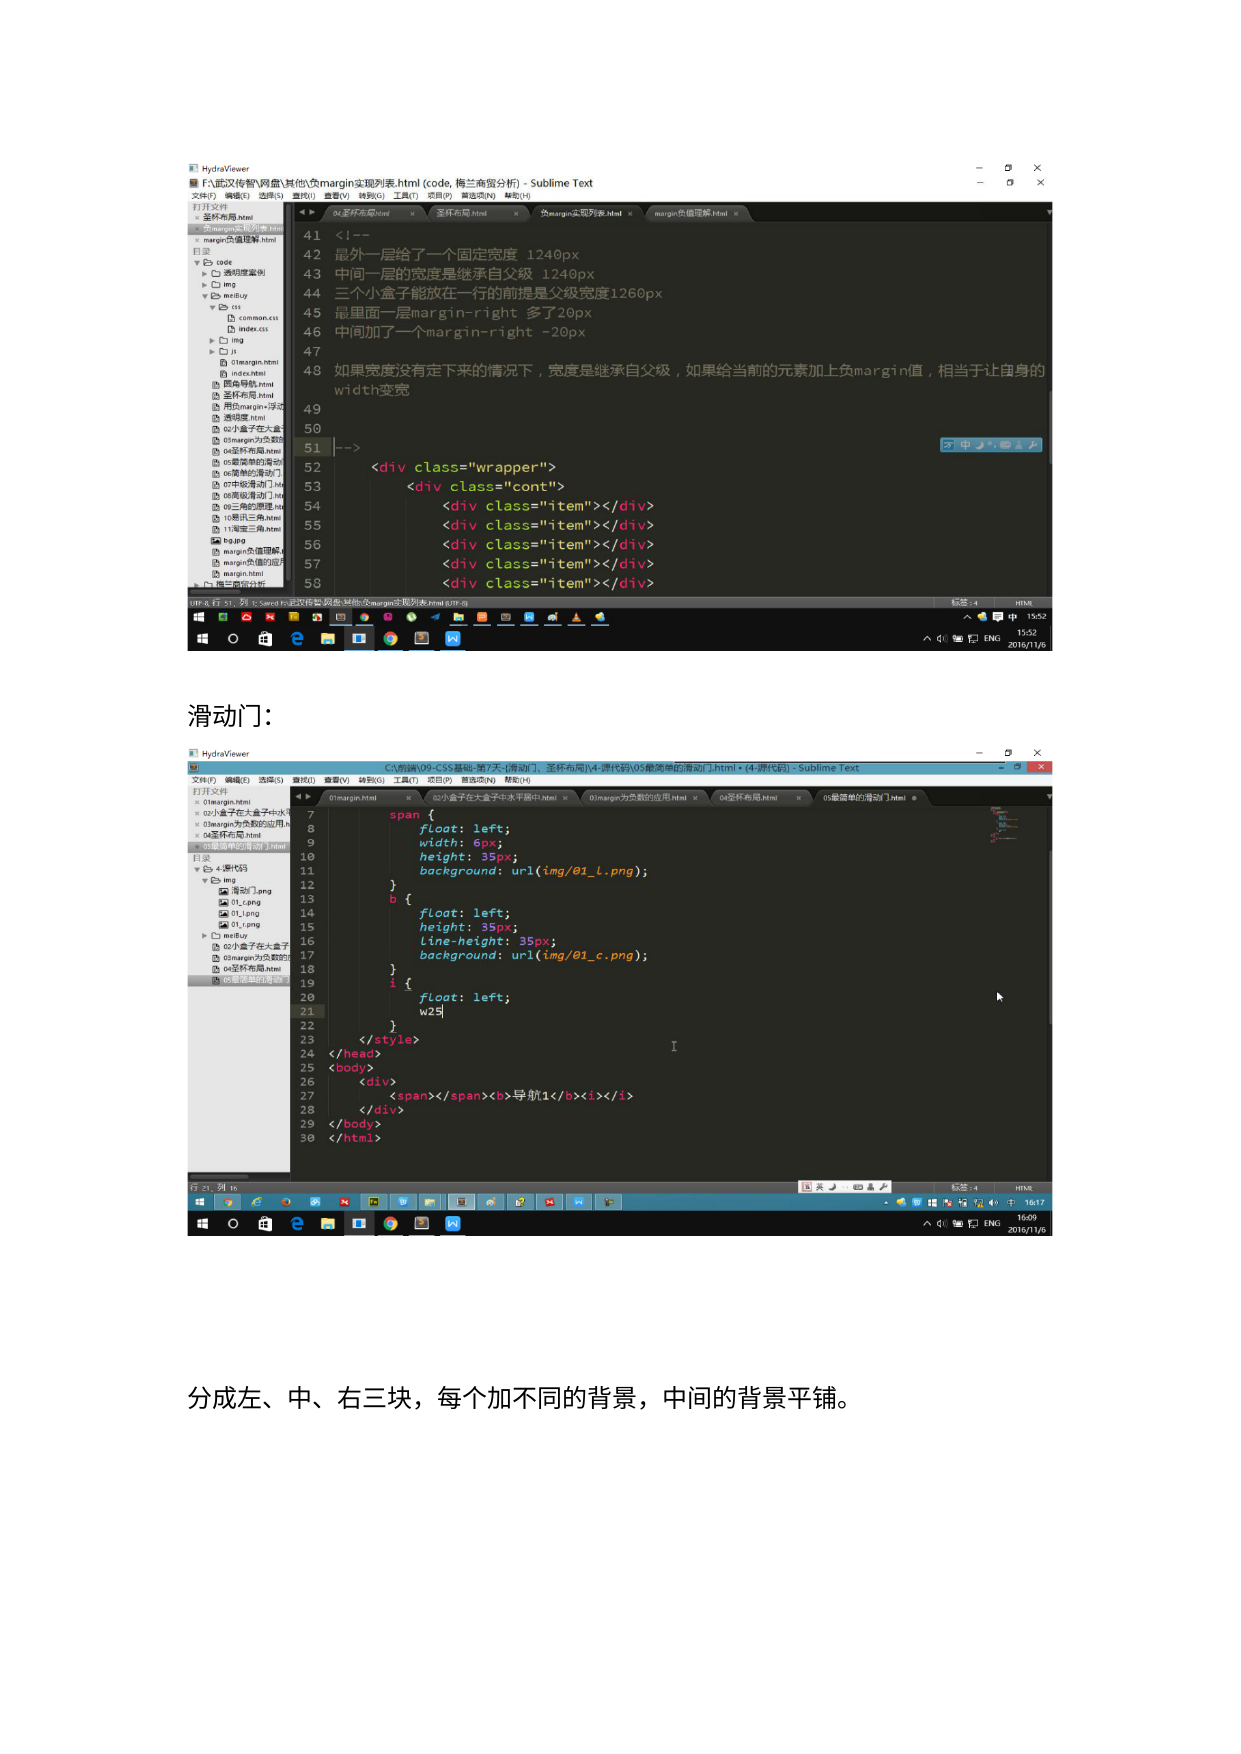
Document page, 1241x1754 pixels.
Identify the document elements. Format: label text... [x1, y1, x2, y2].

picture [187, 747, 1053, 1236]
list 分成左、中、右三块，每个加不同的背景，中间的背景平铺。 [187, 1364, 1053, 1429]
list 滑动门： [187, 682, 1053, 747]
picture [187, 162, 1053, 651]
